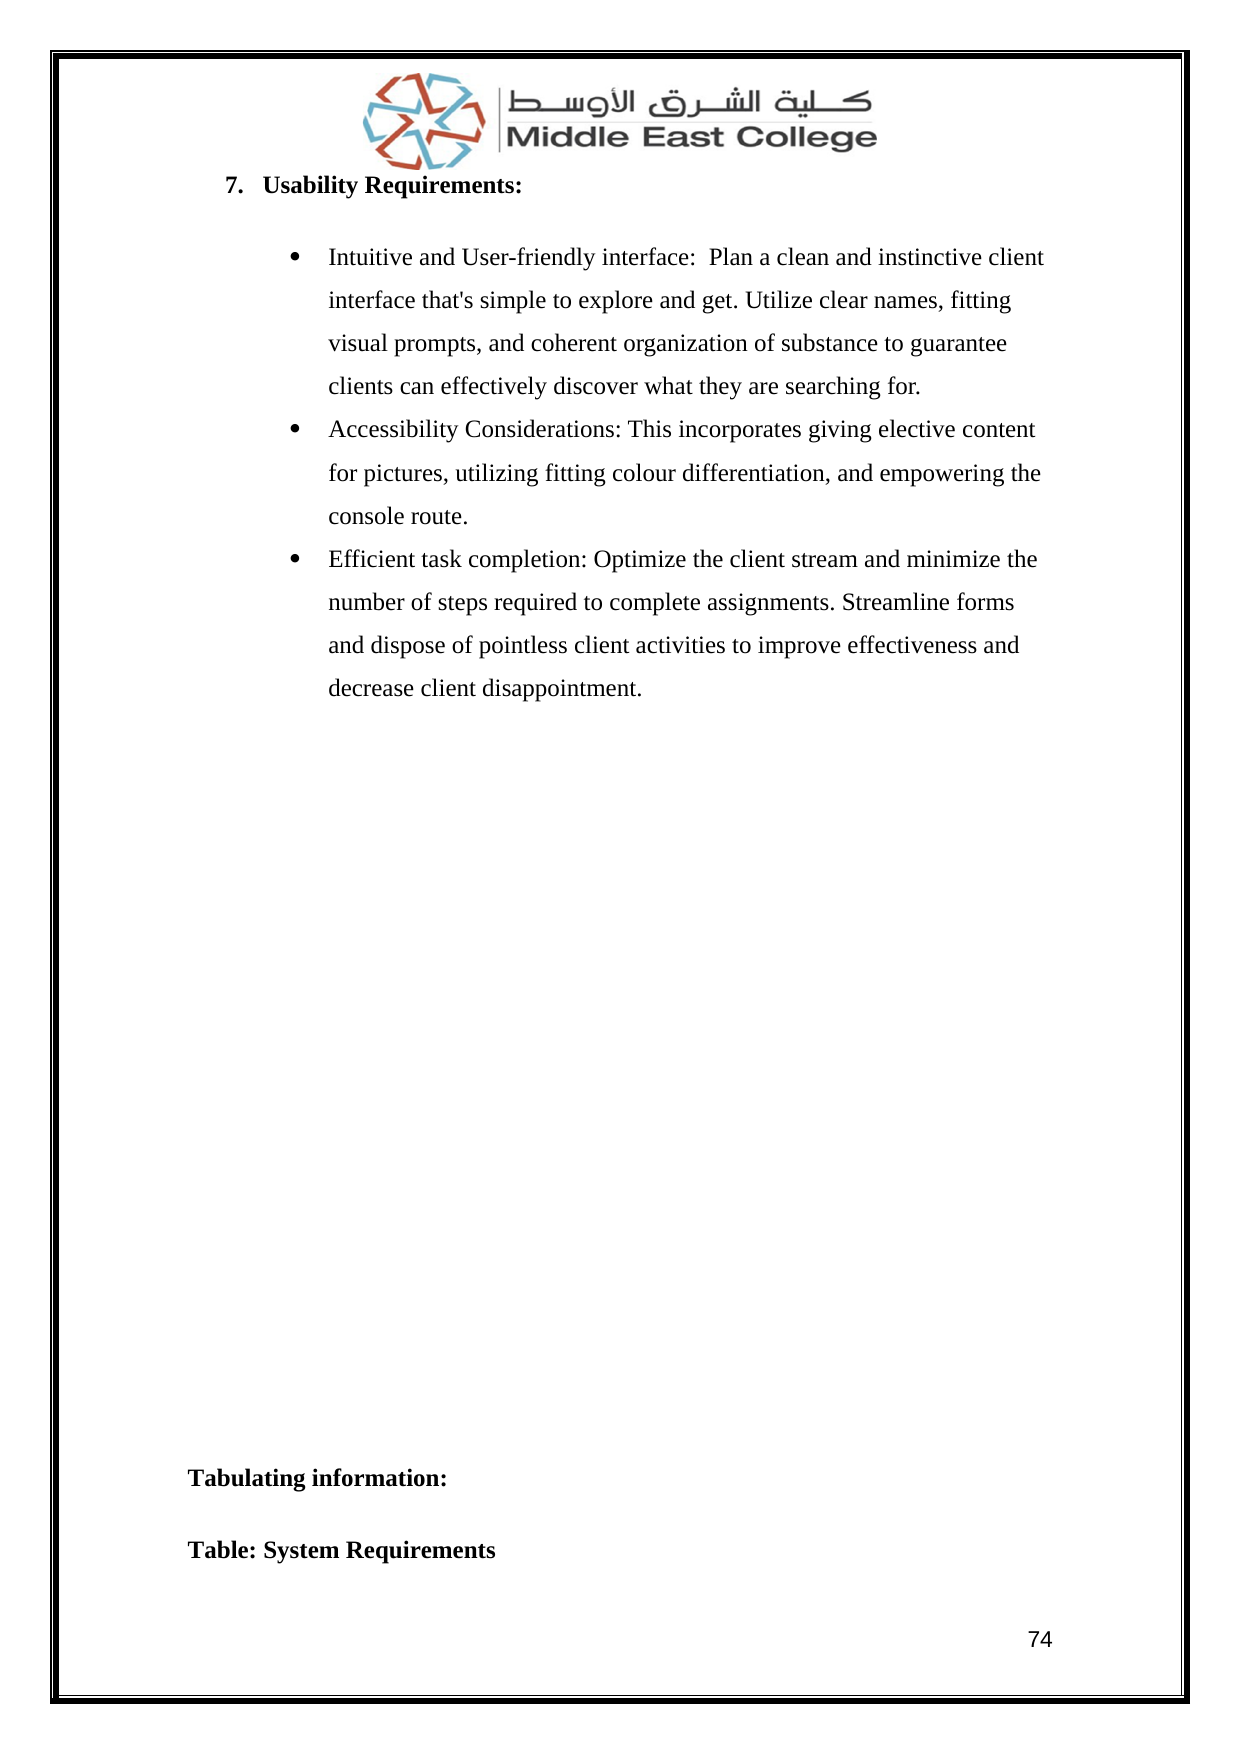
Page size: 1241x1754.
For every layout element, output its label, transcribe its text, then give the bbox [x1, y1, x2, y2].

list Intuitive and User-friendly interface: Plan a clean and instinctive client interface that's simple to explore and get. Utilize clear names, fitting visual prompts, and coherent organization of substance to guarantee clients can effectively discover what they are searching for. [291, 242, 1053, 400]
list Efficient task completion: Optimize the client stream and minimize the number of steps required to complete assignments. Streamline forms and dispose of pointless client activities to improve effectiveness and decrease client disappointment. [291, 544, 1053, 702]
text Tabulating information: [187, 1463, 1053, 1492]
list Accessibility Considerations: This incorporates giving elective content for pictures, utilizing fitting colour differentiation, and empowering the console route. [291, 414, 1053, 529]
picture [362, 73, 877, 170]
text Table: System Requirements [187, 1535, 1053, 1564]
list Usability Requirements: [225, 170, 1053, 198]
